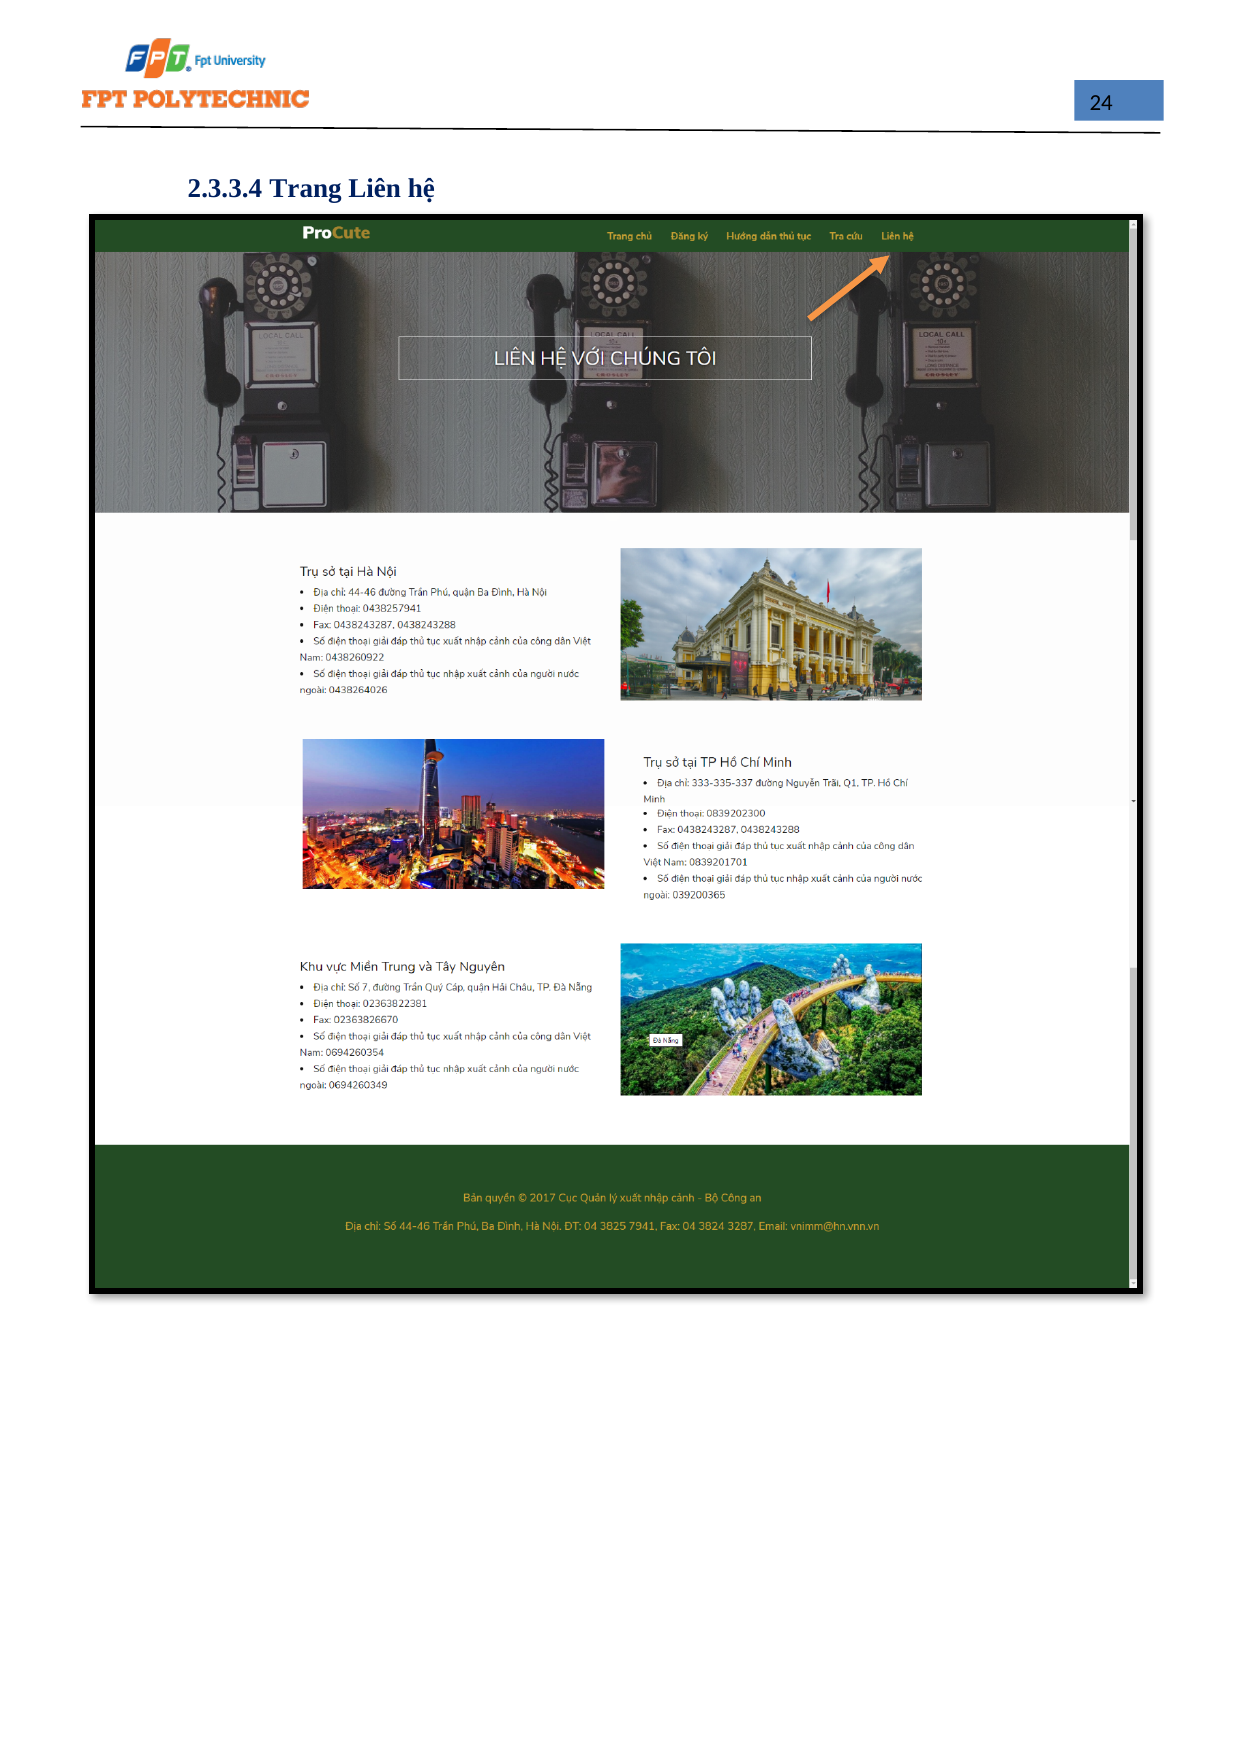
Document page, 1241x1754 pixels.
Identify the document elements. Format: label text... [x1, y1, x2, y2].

picture [95, 220, 1137, 1288]
list Trang Liên hệ [187, 172, 1165, 203]
picture [75, 32, 324, 116]
